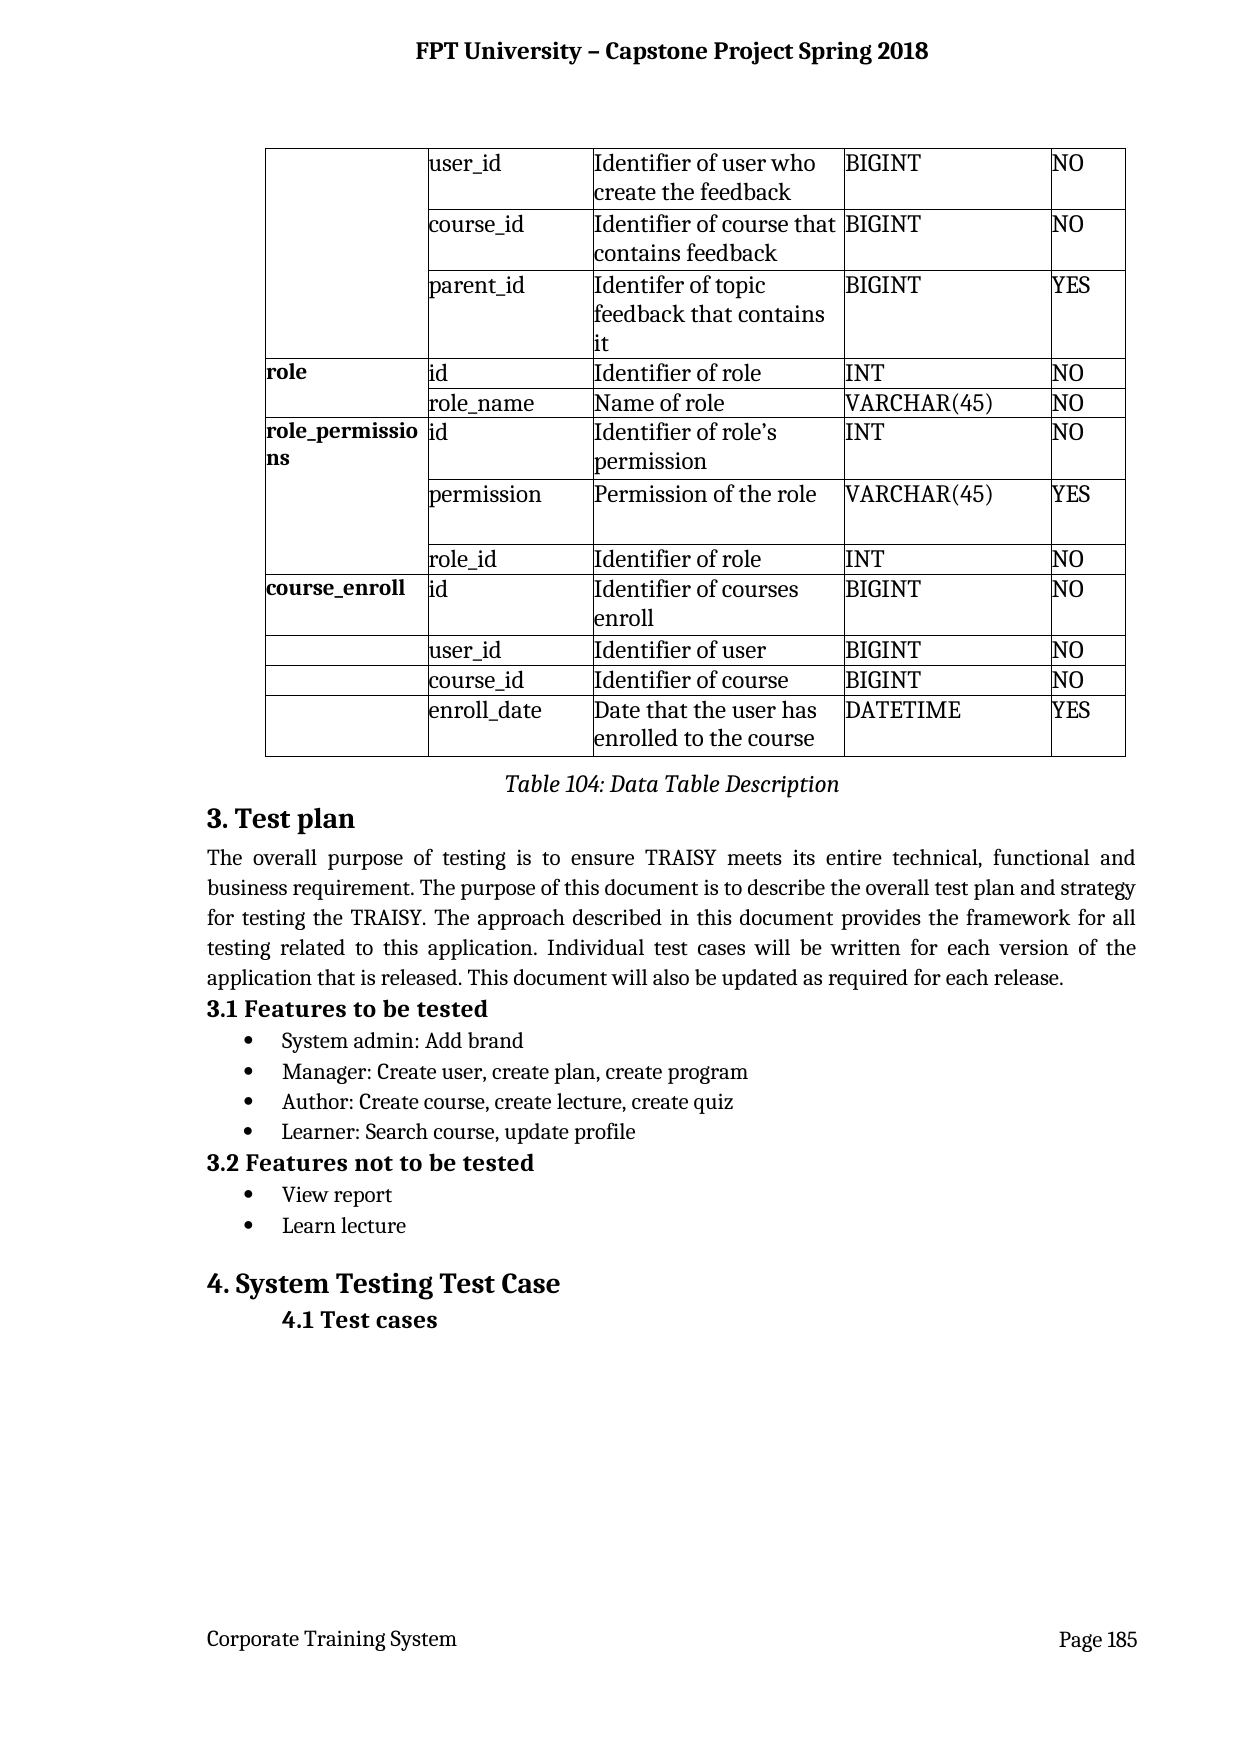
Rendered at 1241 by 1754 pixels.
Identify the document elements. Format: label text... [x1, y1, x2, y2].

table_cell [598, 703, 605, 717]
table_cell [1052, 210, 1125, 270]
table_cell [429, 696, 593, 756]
subtitle 3. Test plan [207, 802, 1139, 836]
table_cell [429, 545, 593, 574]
text 4. System Testing Test Case [207, 1268, 1138, 1301]
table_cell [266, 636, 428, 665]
list Learn lecture [244, 1212, 1138, 1239]
text 3.1 Features to be tested [207, 995, 1138, 1024]
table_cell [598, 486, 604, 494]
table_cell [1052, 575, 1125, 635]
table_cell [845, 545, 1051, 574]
list Author: Create course, create lecture, create quiz [244, 1089, 1138, 1115]
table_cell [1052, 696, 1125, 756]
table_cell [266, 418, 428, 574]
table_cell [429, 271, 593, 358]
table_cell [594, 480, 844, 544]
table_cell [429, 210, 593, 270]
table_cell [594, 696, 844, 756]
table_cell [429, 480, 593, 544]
list Table : Data Table Description [207, 769, 1138, 798]
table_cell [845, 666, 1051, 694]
list Learner: Search course, update profile [244, 1119, 1138, 1145]
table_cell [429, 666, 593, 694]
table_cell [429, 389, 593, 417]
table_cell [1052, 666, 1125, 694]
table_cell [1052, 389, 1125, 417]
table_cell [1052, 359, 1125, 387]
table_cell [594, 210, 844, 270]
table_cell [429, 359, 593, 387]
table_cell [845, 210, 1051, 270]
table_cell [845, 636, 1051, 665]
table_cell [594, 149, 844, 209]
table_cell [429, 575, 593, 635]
text 3.2 Features not to be tested [207, 1149, 1138, 1178]
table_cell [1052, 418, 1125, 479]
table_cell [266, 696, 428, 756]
text The overall purpose of testing is to ensure TRAISY meets its entire technical, functional and business requirement. The purpose of this document is to describe the overall test plan and strategy for testing the TRAISY. The approach described in this document provides the framework for all testing related to this application. Individual test cases will be written for each version of the application that is released. This document will also be updated as required for each release. [207, 844, 1138, 991]
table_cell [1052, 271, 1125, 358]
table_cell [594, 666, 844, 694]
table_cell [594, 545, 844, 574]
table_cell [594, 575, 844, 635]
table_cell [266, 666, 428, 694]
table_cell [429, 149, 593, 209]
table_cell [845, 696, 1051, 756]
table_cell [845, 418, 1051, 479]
list Manager: Create user, create plan, create program [244, 1058, 1138, 1085]
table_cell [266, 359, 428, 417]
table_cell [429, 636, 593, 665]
list View report [244, 1182, 1138, 1208]
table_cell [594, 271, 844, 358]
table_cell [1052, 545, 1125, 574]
text 4.1 Test cases [207, 1306, 1138, 1335]
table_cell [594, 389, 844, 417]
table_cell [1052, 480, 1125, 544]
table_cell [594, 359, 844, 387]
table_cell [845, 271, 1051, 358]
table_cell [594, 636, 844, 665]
list System admin: Add brand [244, 1028, 1138, 1055]
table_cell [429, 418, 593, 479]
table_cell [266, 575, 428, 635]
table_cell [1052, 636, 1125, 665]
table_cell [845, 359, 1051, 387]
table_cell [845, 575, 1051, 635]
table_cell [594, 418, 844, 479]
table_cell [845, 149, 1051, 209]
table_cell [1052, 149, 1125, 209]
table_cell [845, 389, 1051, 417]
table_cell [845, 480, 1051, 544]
